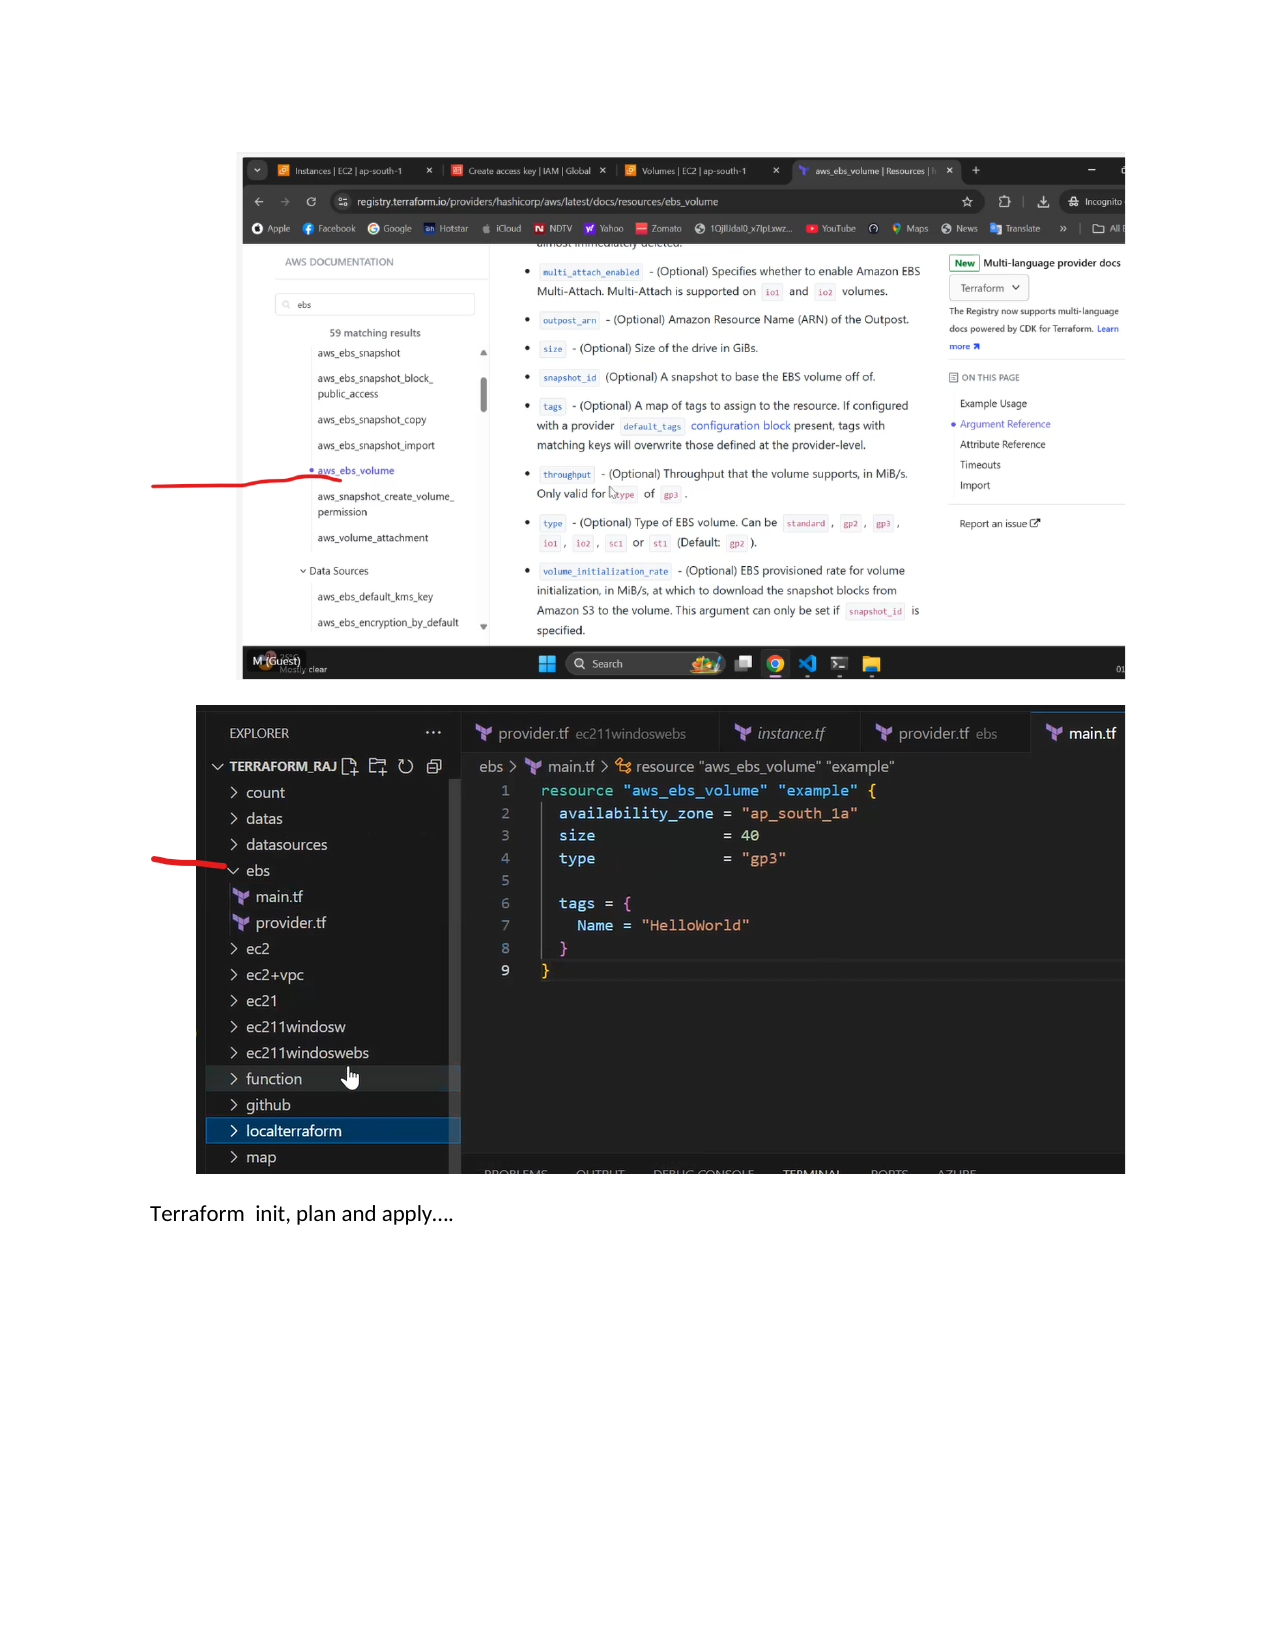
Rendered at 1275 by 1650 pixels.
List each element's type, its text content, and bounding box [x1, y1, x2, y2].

picture [150, 705, 1125, 1174]
picture [150, 150, 1125, 680]
text Terraform init, plan and apply…. [150, 1199, 1125, 1227]
